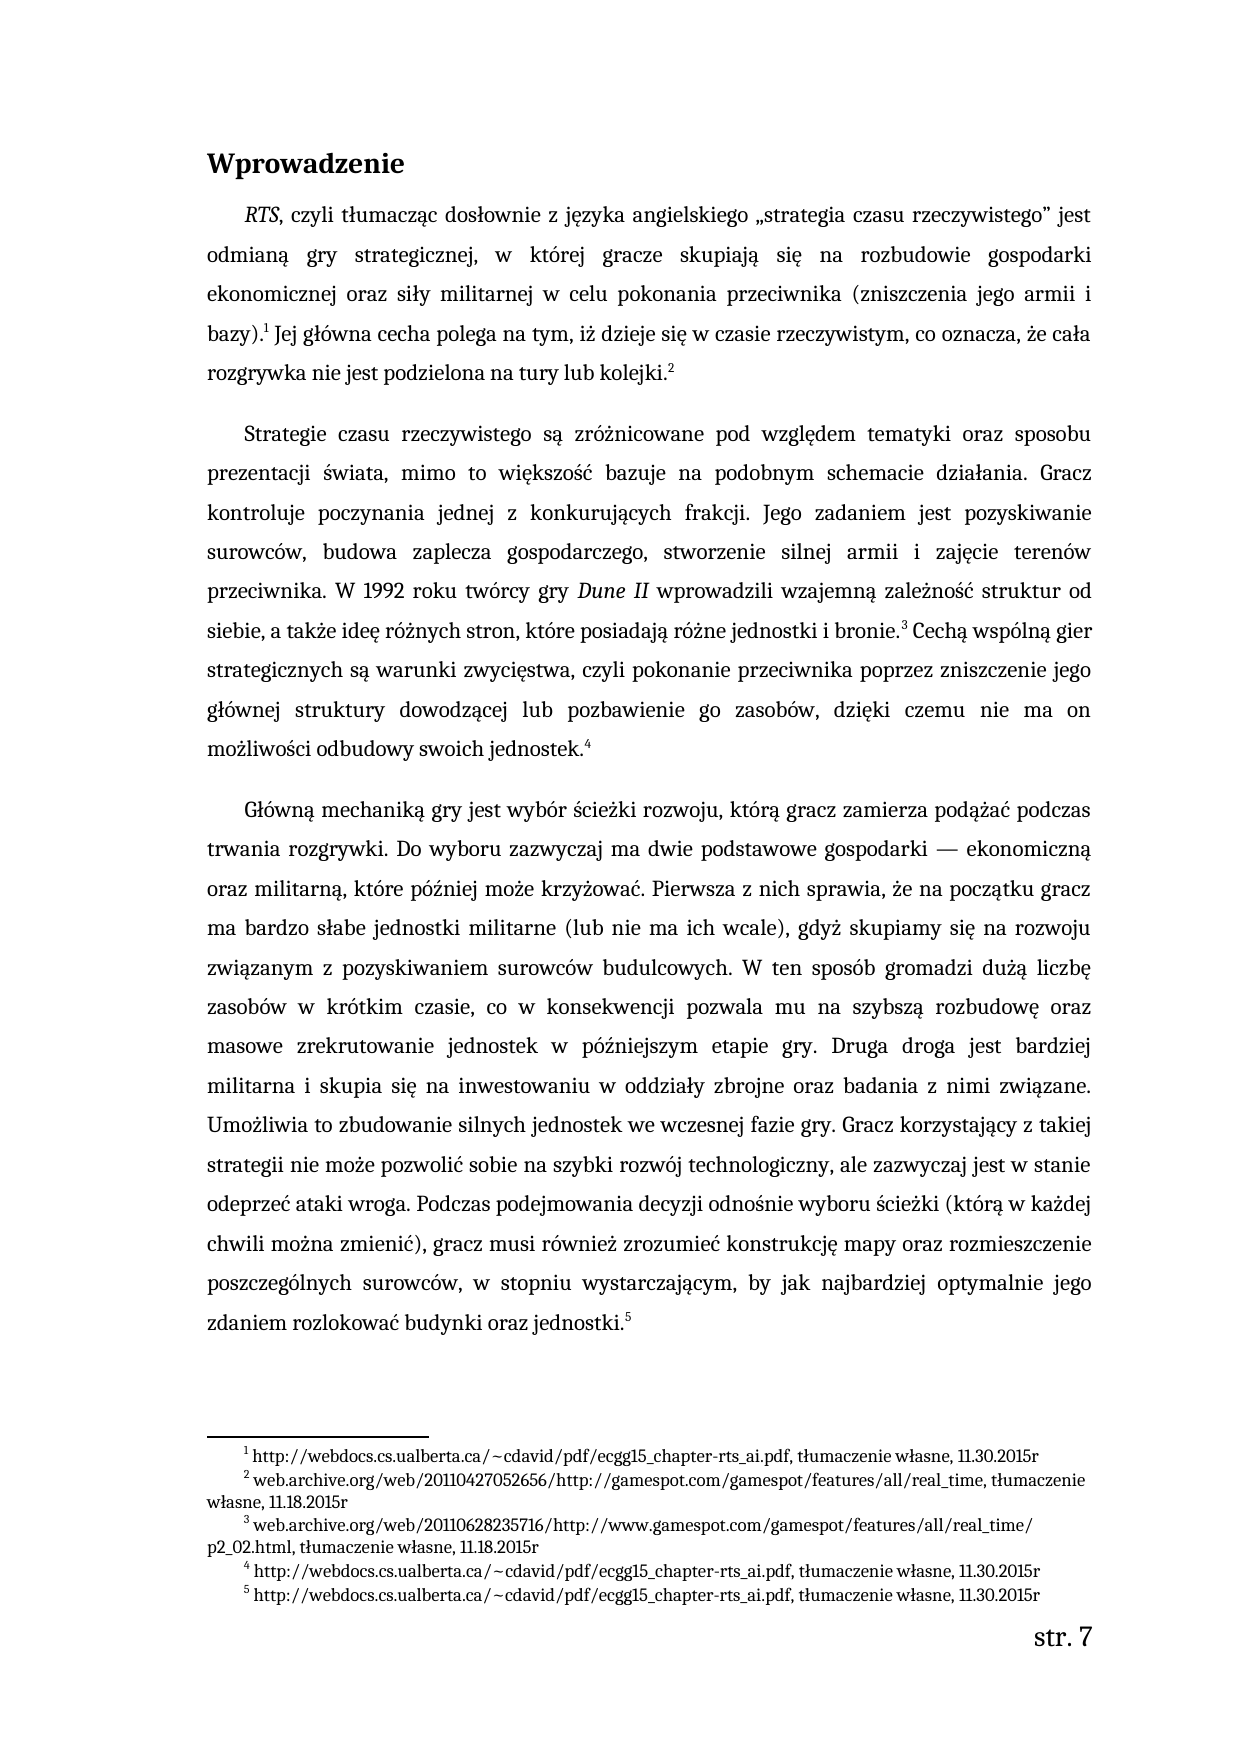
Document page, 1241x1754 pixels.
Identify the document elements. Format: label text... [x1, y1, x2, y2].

subtitle Wprowadzenie [207, 148, 1092, 181]
text Strategie czasu rzeczywistego są zróżnicowane pod względem tematyki oraz sposobu prezentacji świata, mimo to większość bazuje na podobnym schemacie działania. Gracz kontroluje poczynania jednej z konkurujących frakcji. Jego zadaniem jest pozyskiwanie surowców, budowa zaplecza gospodarczego, stworzenie silnej armii i zajęcie terenów przeciwnika. W 1992 roku twórcy gry Dune II wprowadzili wzajemną zależność struktur od siebie, a także ideę różnych stron, które posiadają różne jednostki i bronie. Cechą wspólną gier strategicznych są warunki zwycięstwa, czyli pokonanie przeciwnika poprzez zniszczenie jego głównej struktury dowodzącej lub pozbawienie go zasobów, dzięki czemu nie ma on możliwości odbudowy swoich jednostek. [207, 420, 1092, 762]
text Główną mechaniką gry jest wybór ścieżki rozwoju, którą gracz zamierza podążać podczas trwania rozgrywki. Do wyboru zazwyczaj ma dwie podstawowe gospodarki — ekonomiczną oraz militarną, które później może krzyżować. Pierwsza z nich sprawia, że na początku gracz ma bardzo słabe jednostki militarne (lub nie ma ich wcale), gdyż skupiamy się na rozwoju związanym z pozyskiwaniem surowców budulcowych. W ten sposób gromadzi dużą liczbę zasobów w krótkim czasie, co w konsekwencji pozwala mu na szybszą rozbudowę oraz masowe zrekrutowanie jednostek w późniejszym etapie gry. Druga droga jest bardziej militarna i skupia się na inwestowaniu w oddziały zbrojne oraz badania z nimi związane. Umożliwia to zbudowanie silnych jednostek we wczesnej fazie gry. Gracz korzystający z takiej strategii nie może pozwolić sobie na szybki rozwój technologiczny, ale zazwyczaj jest w stanie odeprzeć ataki wroga. Podczas podejmowania decyzji odnośnie wyboru ścieżki (którą w każdej chwili można zmienić), gracz musi również zrozumieć konstrukcję mapy oraz rozmieszczenie poszczególnych surowców, w stopniu wystarczającym, by jak najbardziej optymalnie jego zdaniem rozlokować budynki oraz jednostki. [207, 796, 1092, 1336]
text RTS, czyli tłumacząc dosłownie z języka angielskiego „strategia czasu rzeczywistego” jest odmianą gry strategicznej, w której gracze skupiają się na rozbudowie gospodarki ekonomicznej oraz siły militarnej w celu pokonania przeciwnika (zniszczenia jego armii i bazy). Jej główna cecha polega na tym, iż dzieje się w czasie rzeczywistym, co oznacza, że cała rozgrywka nie jest podzielona na tury lub kolejki. [207, 202, 1092, 386]
